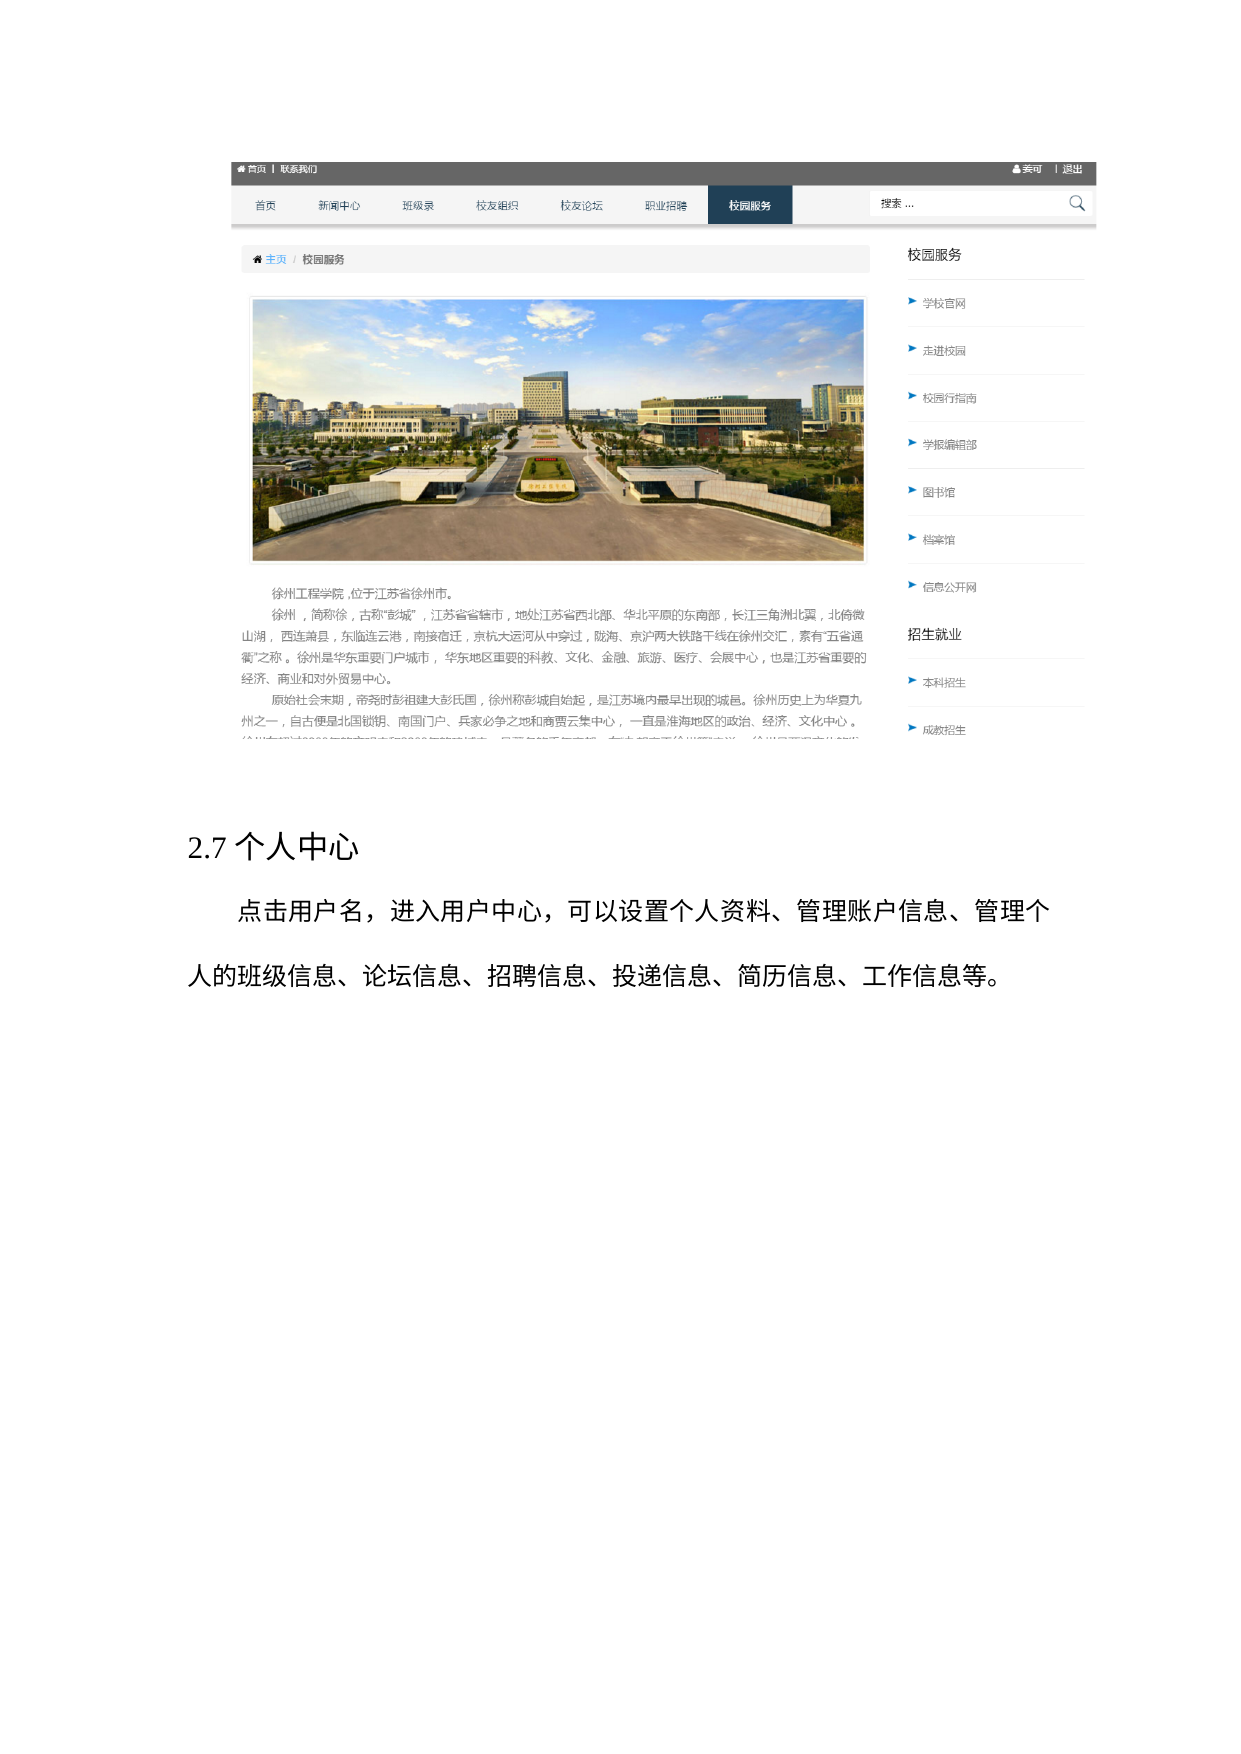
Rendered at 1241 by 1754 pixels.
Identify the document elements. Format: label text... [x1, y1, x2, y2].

text 2.7 个人中心 [187, 812, 1053, 877]
text 点击用户名，进入用户中心，可以设置个人资料、管理账户信息、管理个人的班级信息、论坛信息、招聘信息、投递信息、简历信息、工作信息等。 [187, 877, 1053, 1007]
picture [231, 162, 1097, 739]
